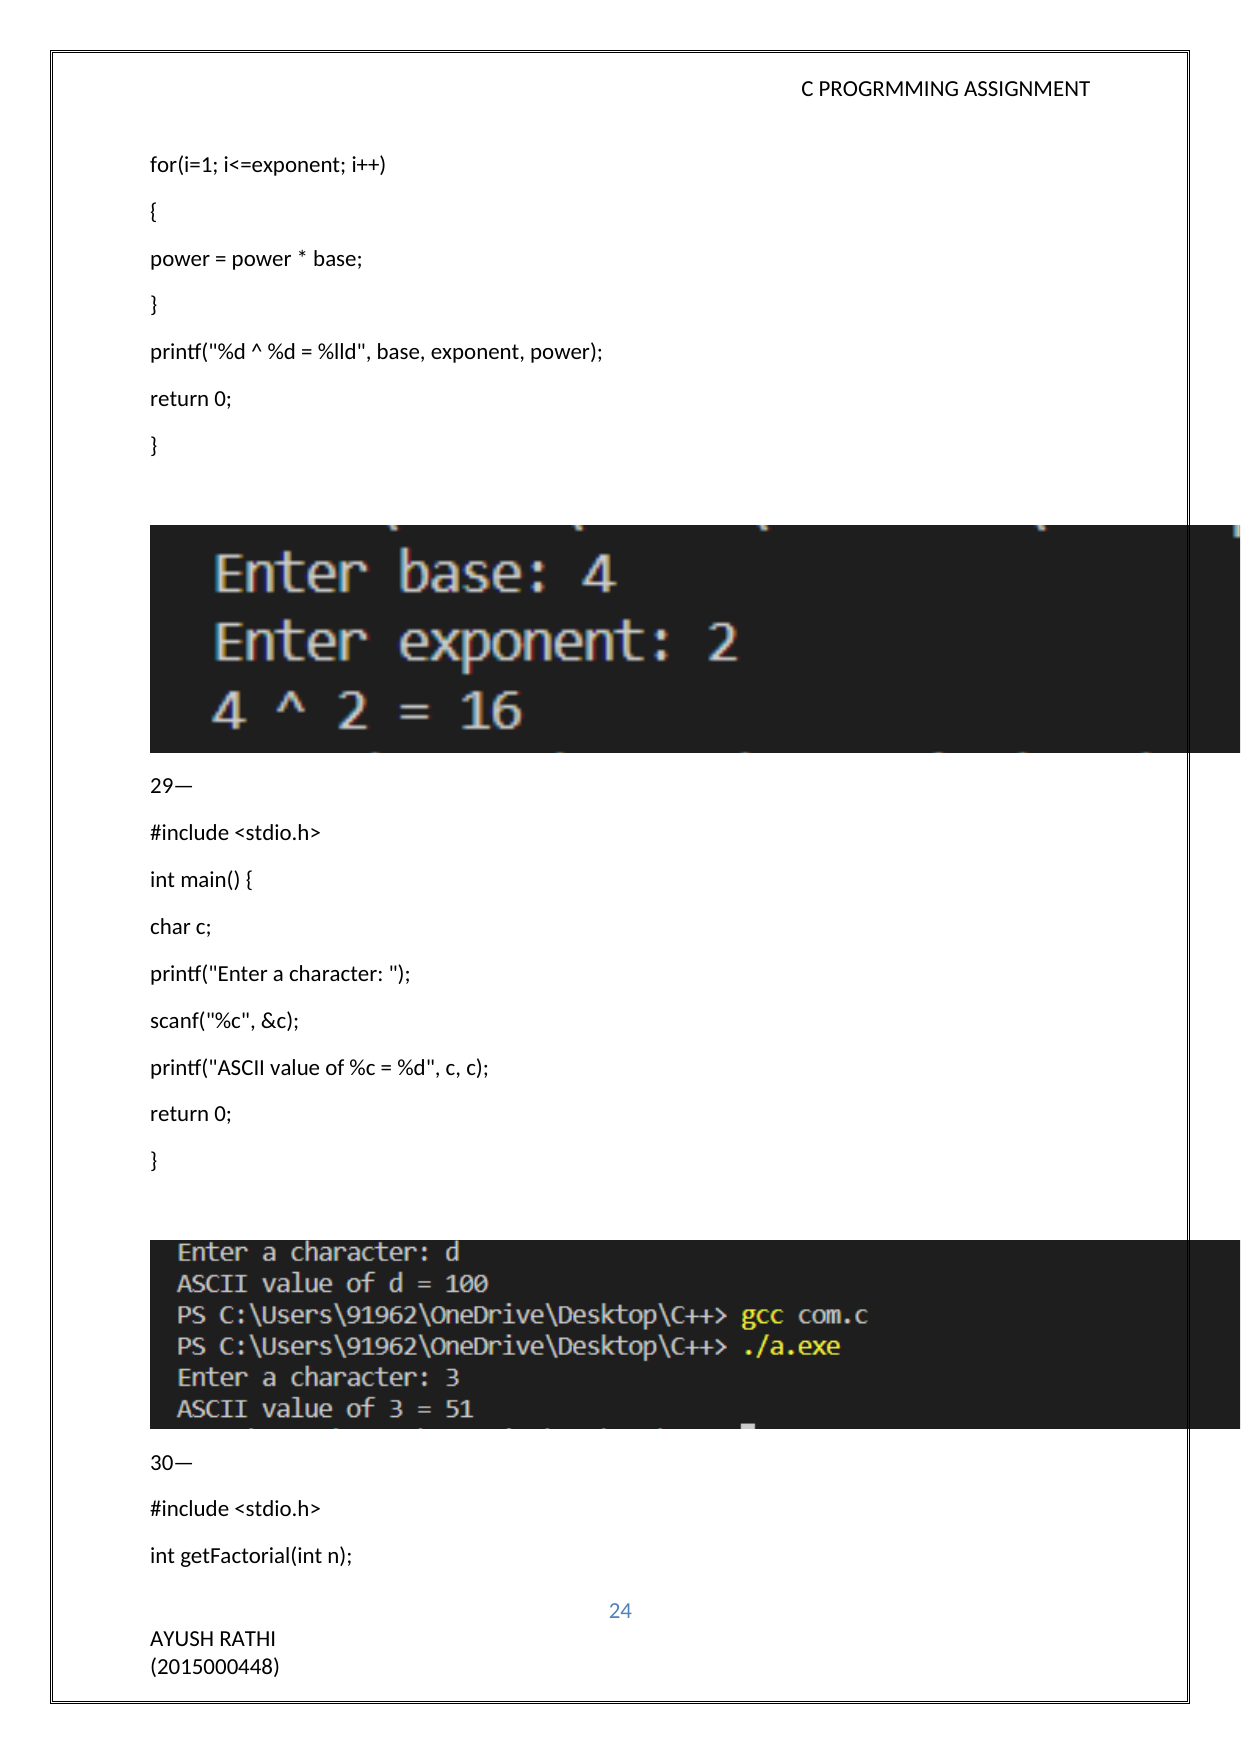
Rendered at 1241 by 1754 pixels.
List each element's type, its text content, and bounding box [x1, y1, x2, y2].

text } [150, 431, 1090, 459]
text 29— [150, 771, 1090, 799]
text } [150, 291, 1090, 319]
text #include <stdio.h> [150, 1494, 1090, 1523]
text return 0; [150, 1099, 1090, 1127]
text int getFactorial(int n); [150, 1541, 1090, 1569]
text #include <stdio.h> [150, 818, 1090, 846]
picture [1190, 525, 1241, 753]
text return 0; [150, 384, 1090, 412]
text 30— [150, 1448, 1090, 1476]
text { [150, 197, 1090, 225]
picture [150, 525, 1187, 753]
text printf("ASCII value of %c = %d", c, c); [150, 1053, 1090, 1081]
text power = power * base; [150, 244, 1090, 272]
text scanf("%c", &c); [150, 1006, 1090, 1034]
picture [1190, 1240, 1241, 1429]
text } [150, 1146, 1090, 1174]
text for(i=1; i<=exponent; i++) [150, 150, 1090, 178]
text printf("Enter a character: "); [150, 959, 1090, 987]
text int main() { [150, 865, 1090, 893]
text printf("%d ^ %d = %lld", base, exponent, power); [150, 337, 1090, 366]
text char c; [150, 912, 1090, 940]
picture [150, 1240, 1187, 1429]
